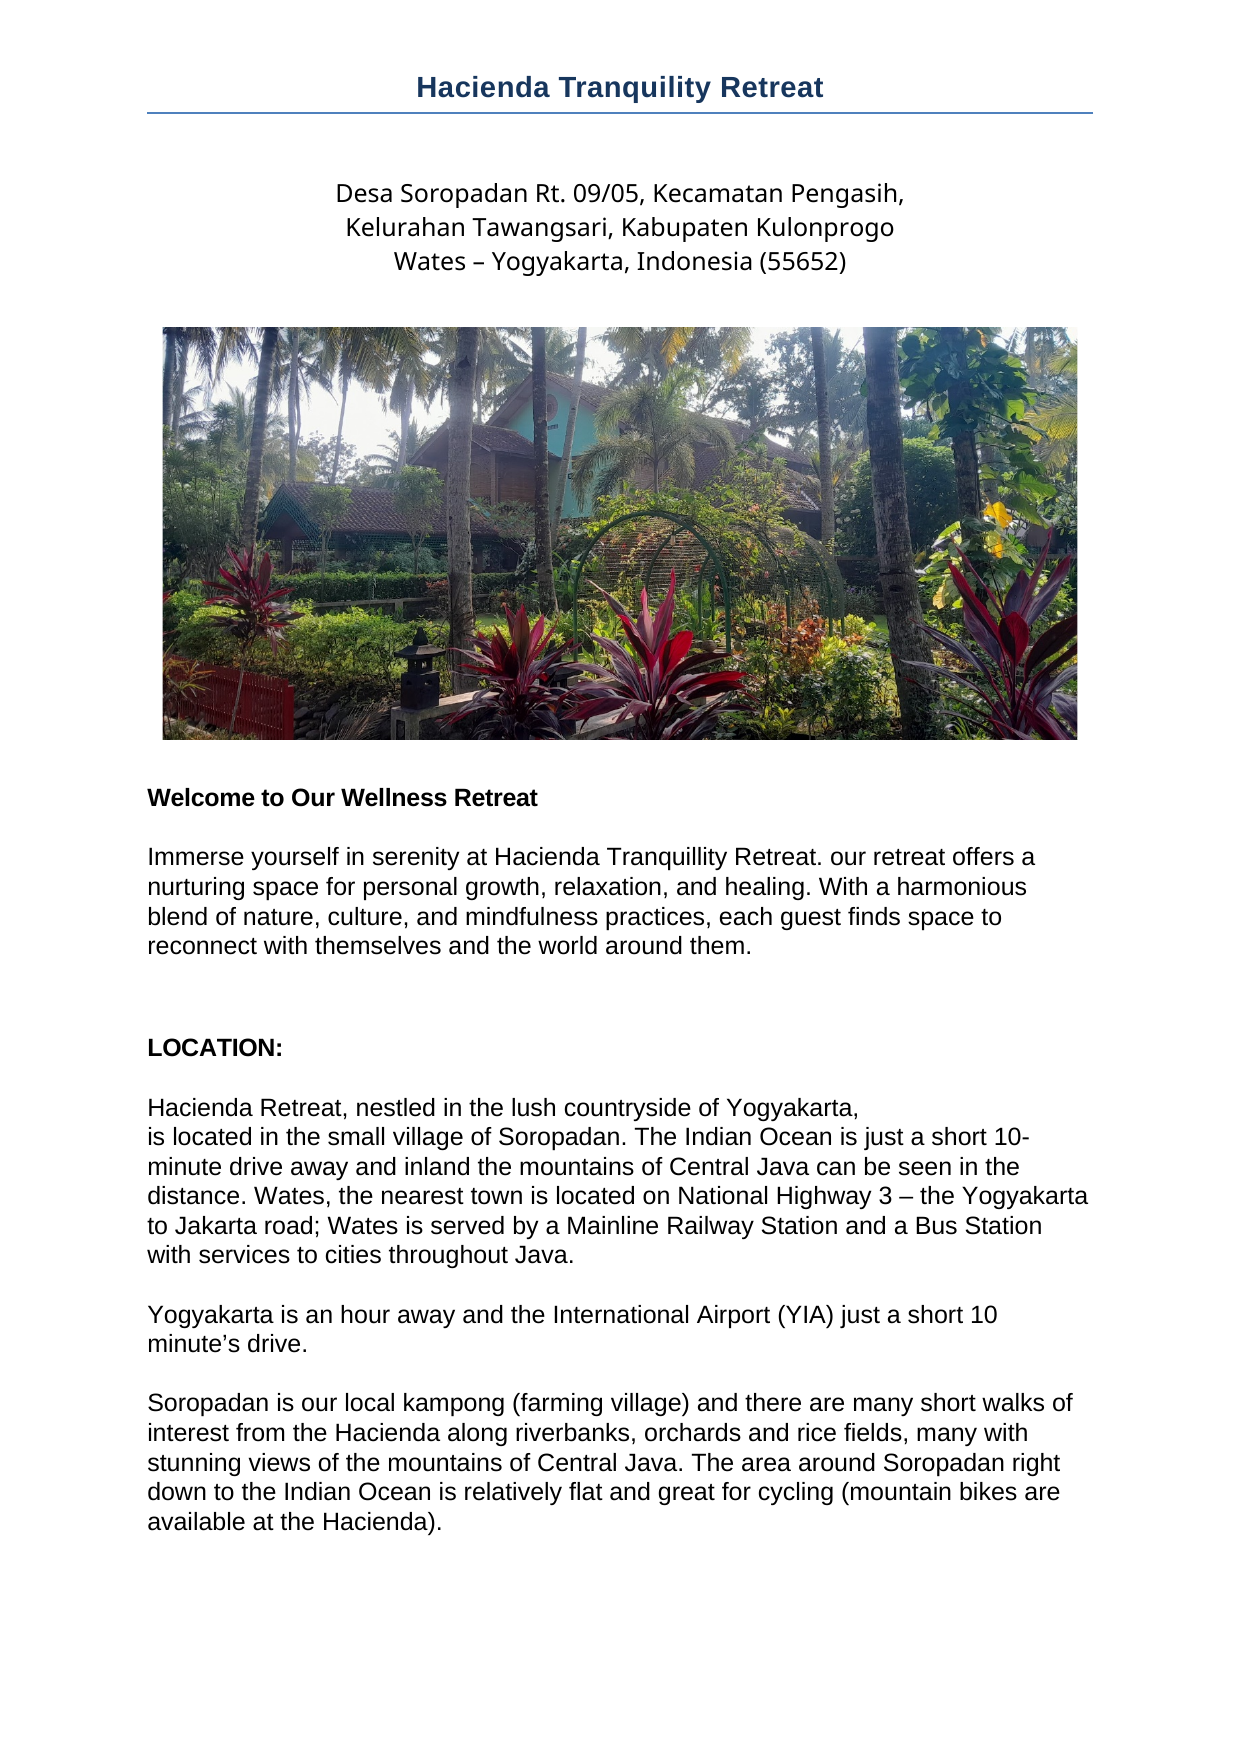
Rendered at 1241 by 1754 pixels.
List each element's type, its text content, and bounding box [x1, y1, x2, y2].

text Soropadan is our local kampong (farming village) and there are many short walks of interest from the Hacienda along riverbanks, orchards and rice fields, many with stunning views of the mountains of Central Java. The area around Soropadan right down to the Indian Ocean is relatively flat and great for cycling (mountain bikes are available at the Hacienda). [147, 1388, 1093, 1536]
text Hacienda Retreat, nestled in the lush countryside of Yogyakarta, is located in the small village of Soropadan. The Indian Ocean is just a short 10-minute drive away and inland the mountains of Central Java can be seen in the distance. Wates, the nearest town is located on National Highway 3 – the Yogyakarta to Jakarta road; Wates is served by a Mainline Railway Station and a Bus Station with services to cities throughout Java. [147, 1092, 1093, 1269]
text Kelurahan Tawangsari, Kabupaten Kulonprogo [147, 209, 1093, 243]
picture [162, 327, 1078, 740]
text Desa Soropadan Rt. 09/05, Kecamatan Pengasih, [147, 175, 1093, 209]
text Wates – Yogyakarta, Indonesia (55652) [147, 243, 1093, 277]
subtitle Welcome to Our Wellness Retreat [147, 782, 1093, 812]
text Yogyakarta is an hour away and the International Airport (YIA) just a short 10 minute’s drive. [147, 1299, 1093, 1358]
subtitle LOCATION: [147, 1033, 1093, 1062]
text Immerse yourself in serenity at Hacienda Tranquillity Retreat. our retreat offers a nurturing space for personal growth, relaxation, and healing. With a harmonious blend of nature, culture, and mindfulness practices, each guest finds space to reconnect with themselves and the world around them. [147, 812, 1093, 989]
